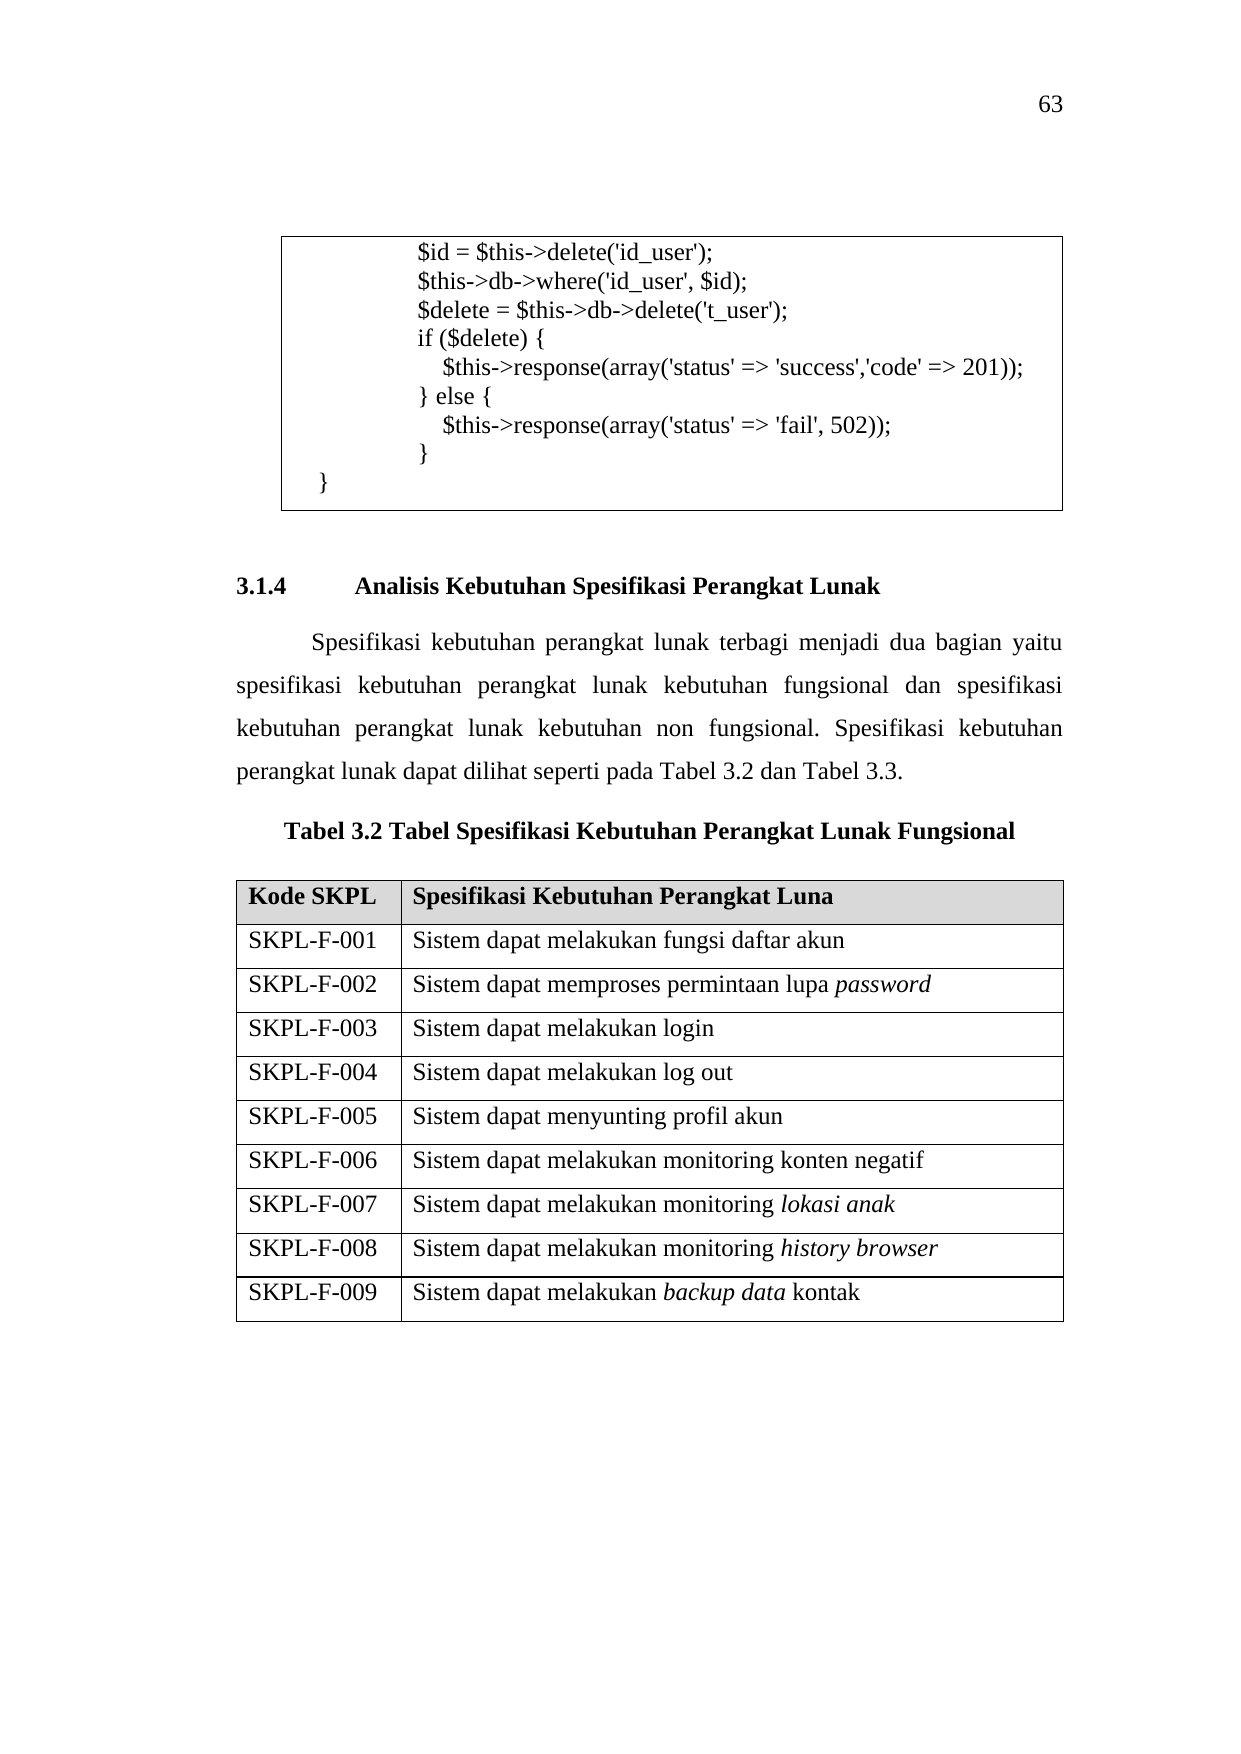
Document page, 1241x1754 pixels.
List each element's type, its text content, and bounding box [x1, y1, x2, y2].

text Tabel . Tabel Spesifikasi Kebutuhan Perangkat Lunak Fungsional [236, 816, 1063, 845]
table_cell Sistem dapat melakukan backup data kontak [402, 1278, 1063, 1321]
table_cell Sistem dapat melakukan log out [402, 1057, 1063, 1100]
table_cell SKPL-F-007 [237, 1189, 401, 1232]
table_cell Sistem dapat melakukan login [402, 1013, 1063, 1056]
subtitle Analisis Kebutuhan Spesifikasi Perangkat Lunak [236, 571, 1063, 600]
table_cell SKPL-F-005 [237, 1101, 401, 1144]
table_cell SKPL-F-001 [237, 925, 401, 968]
table_cell SKPL-F-008 [237, 1234, 401, 1276]
table_cell SKPL-F-003 [237, 1013, 401, 1056]
table_cell SKPL-F-004 [237, 1057, 401, 1100]
table_cell Sistem dapat melakukan fungsi daftar akun [402, 925, 1063, 968]
table_cell SKPL-F-006 [237, 1145, 401, 1188]
text Spesifikasi kebutuhan perangkat lunak terbagi menjadi dua bagian yaitu spesifikasi kebutuhan perangkat lunak kebutuhan fungsional dan spesifikasi kebutuhan perangkat lunak kebutuhan non fungsional. Spesifikasi kebutuhan perangkat lunak dapat dilihat seperti pada Tabel 3.2 dan Tabel 3.3. [236, 627, 1063, 785]
table_cell SKPL-F-002 [237, 969, 401, 1012]
table_cell Sistem dapat melakukan monitoring konten negatif [402, 1145, 1063, 1188]
table_header Spesifikasi Kebutuhan Perangkat Luna [402, 881, 1063, 924]
table_cell Sistem dapat melakukan monitoring history browser [402, 1234, 1063, 1276]
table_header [282, 237, 1062, 510]
table_header Kode SKPL [237, 881, 401, 924]
table_cell Sistem dapat melakukan monitoring lokasi anak [402, 1189, 1063, 1232]
table_cell SKPL-F-009 [237, 1278, 401, 1321]
table_cell Sistem dapat memproses permintaan lupa password [402, 969, 1063, 1012]
table_cell Sistem dapat menyunting profil akun [402, 1101, 1063, 1144]
